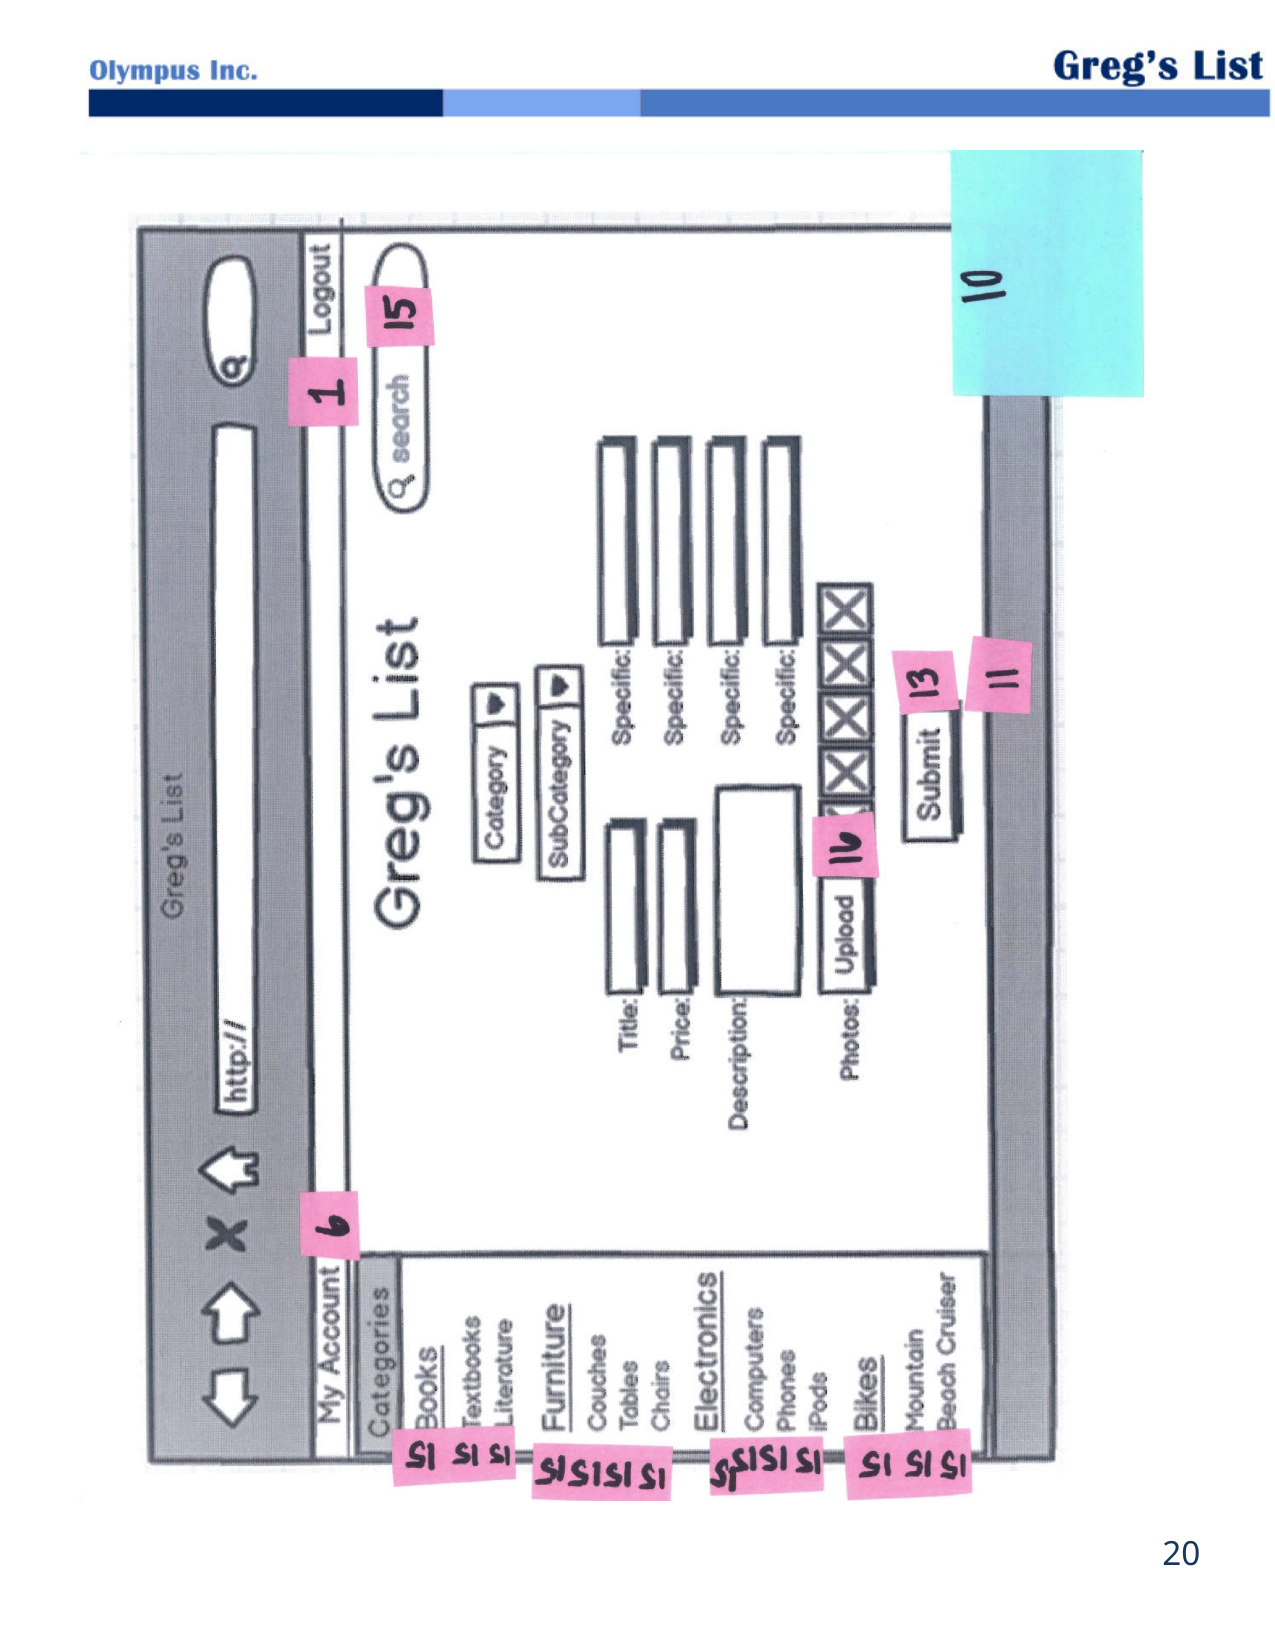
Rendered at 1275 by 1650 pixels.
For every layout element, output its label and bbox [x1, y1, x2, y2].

picture [75, 30, 1275, 133]
picture [75, 150, 1144, 1501]
